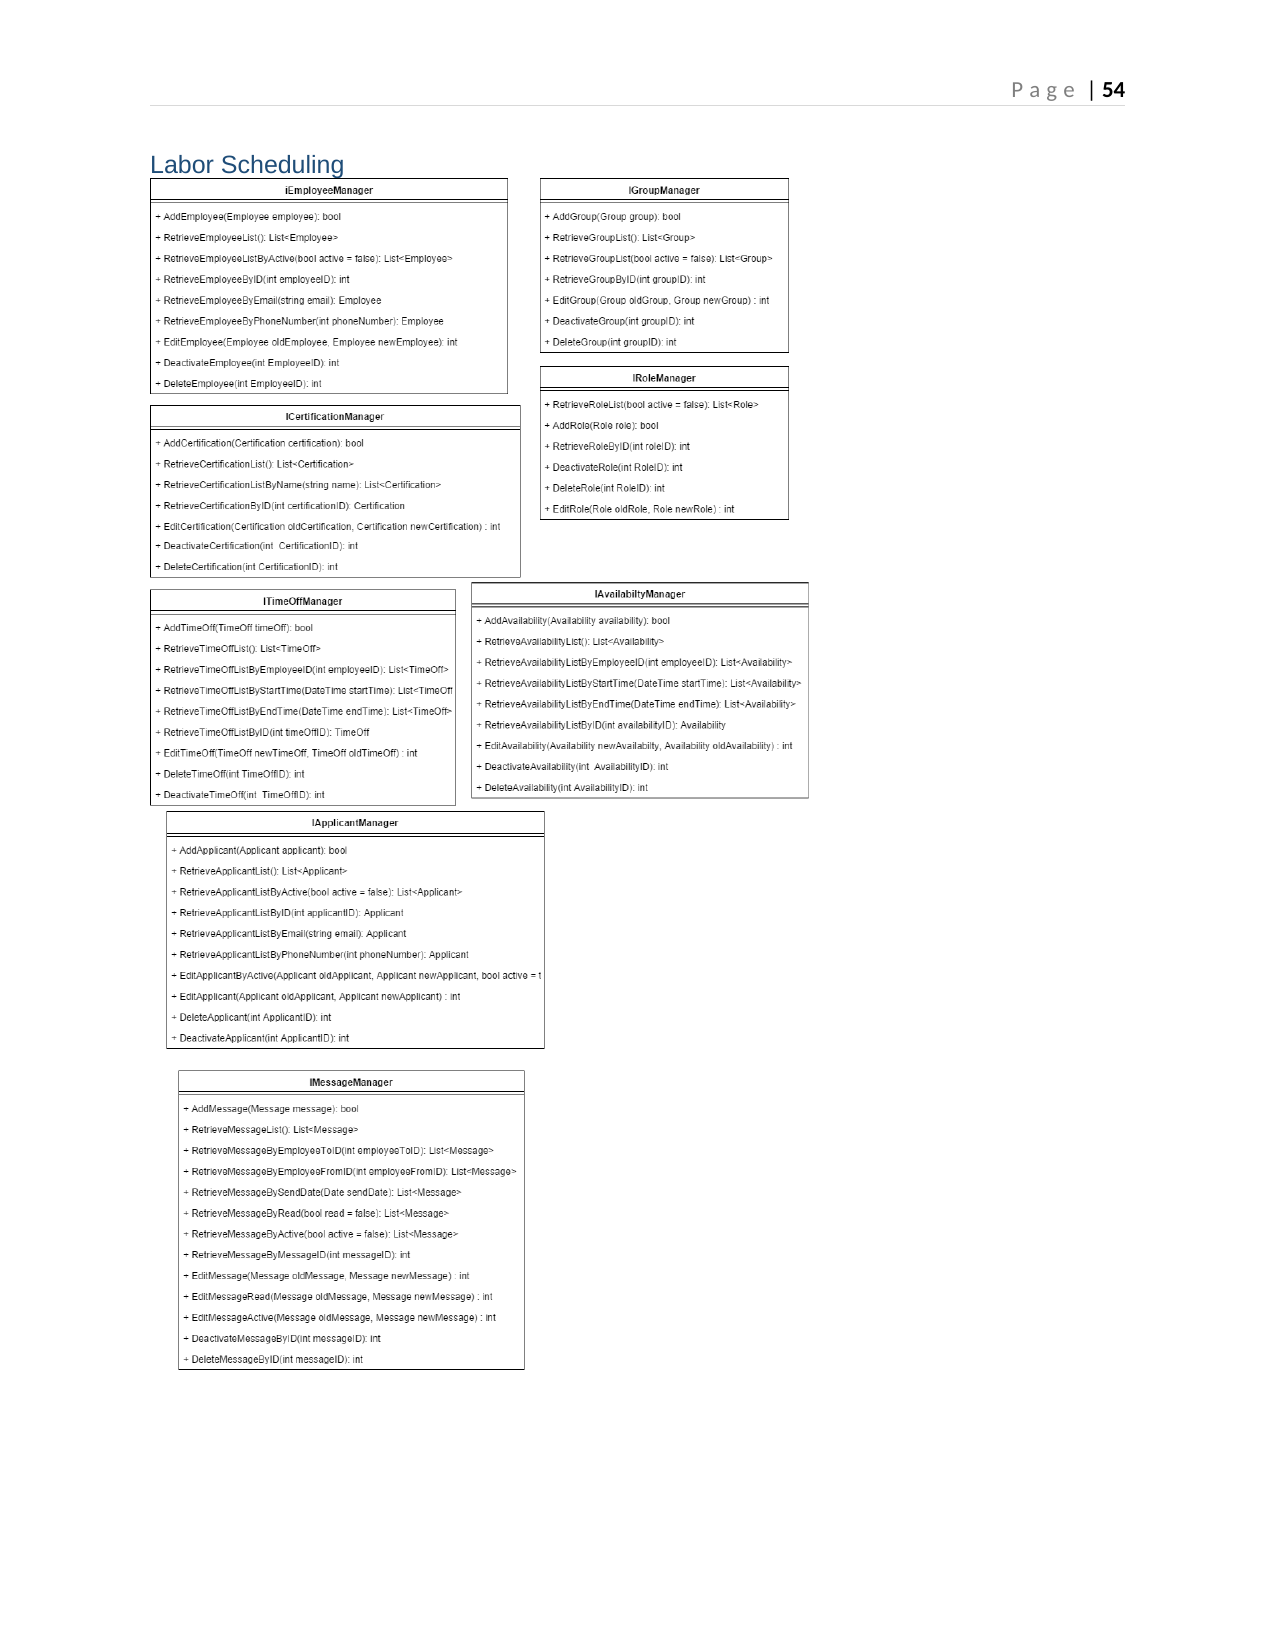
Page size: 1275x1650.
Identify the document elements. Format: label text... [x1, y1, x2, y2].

picture [150, 178, 809, 1372]
subtitle Labor Scheduling [150, 150, 1125, 179]
